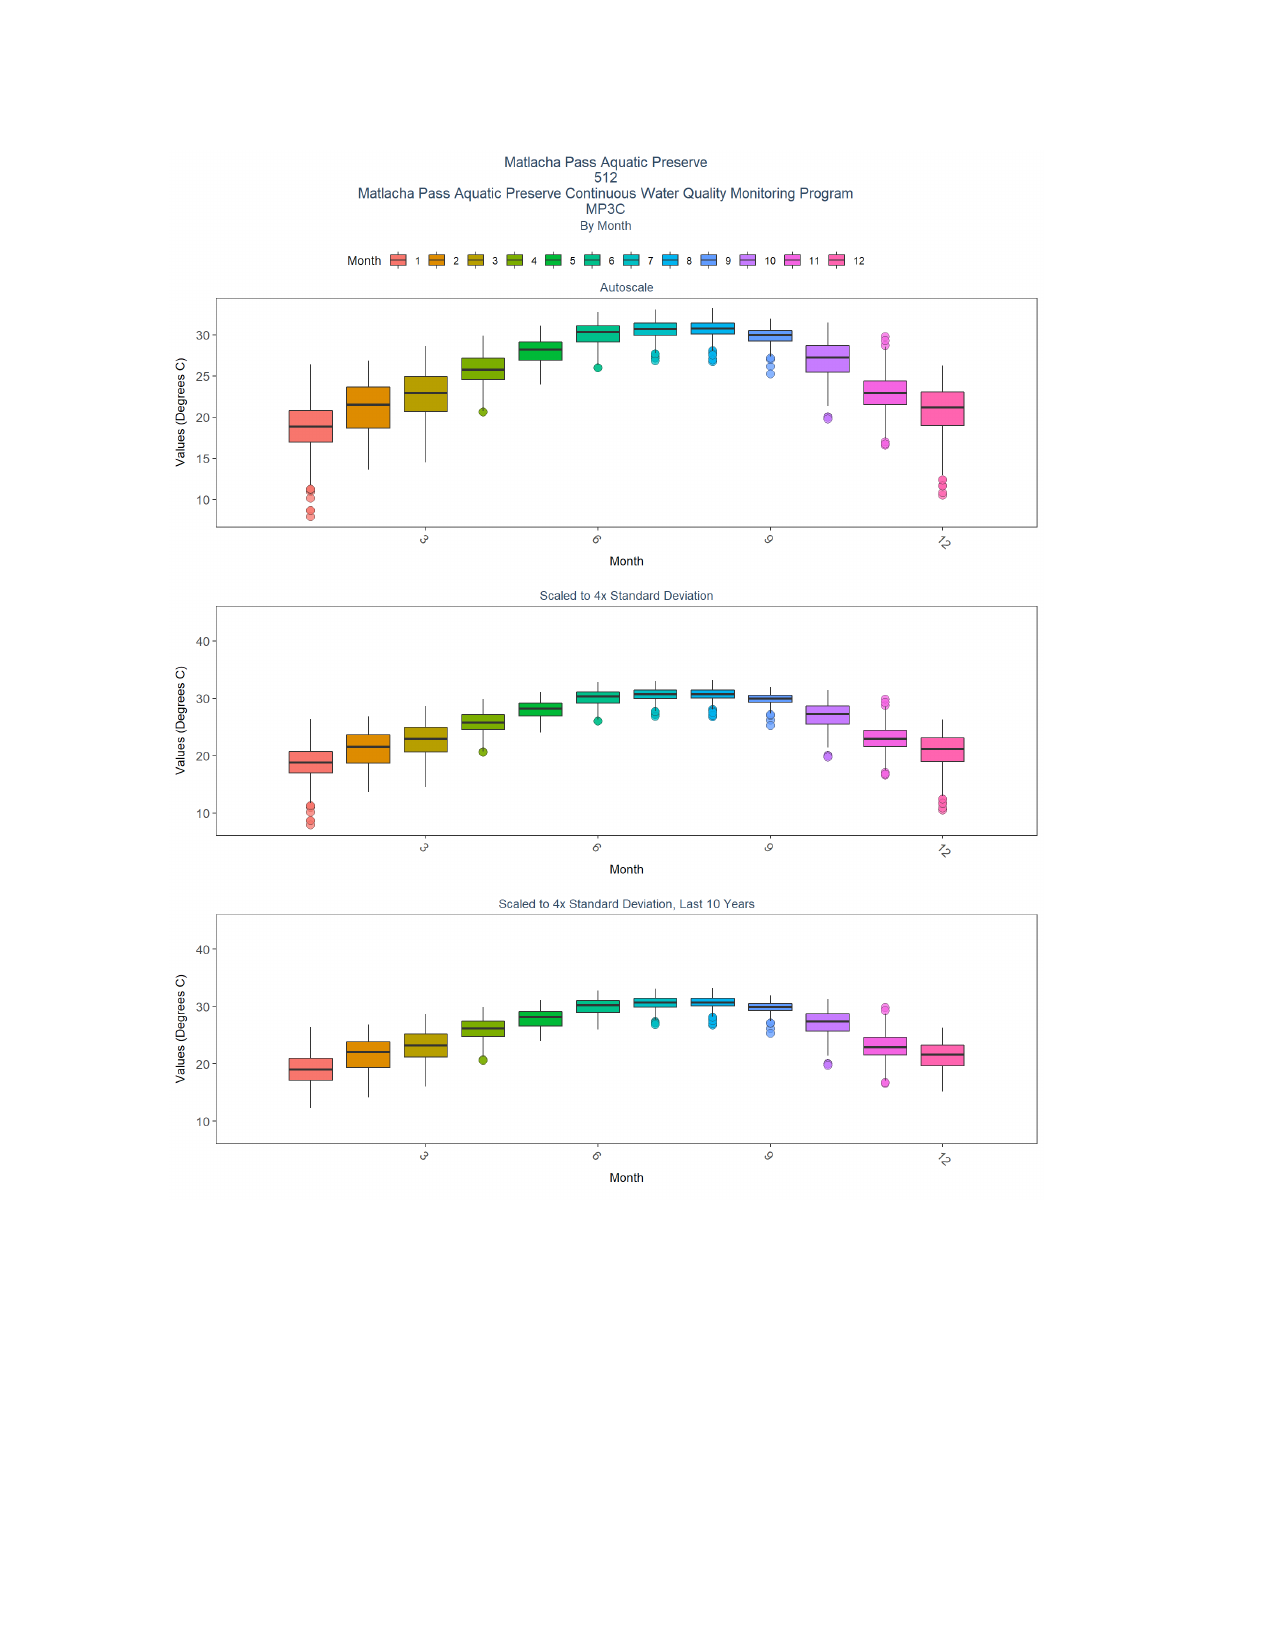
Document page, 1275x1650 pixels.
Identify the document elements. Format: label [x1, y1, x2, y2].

picture [168, 150, 1044, 1200]
